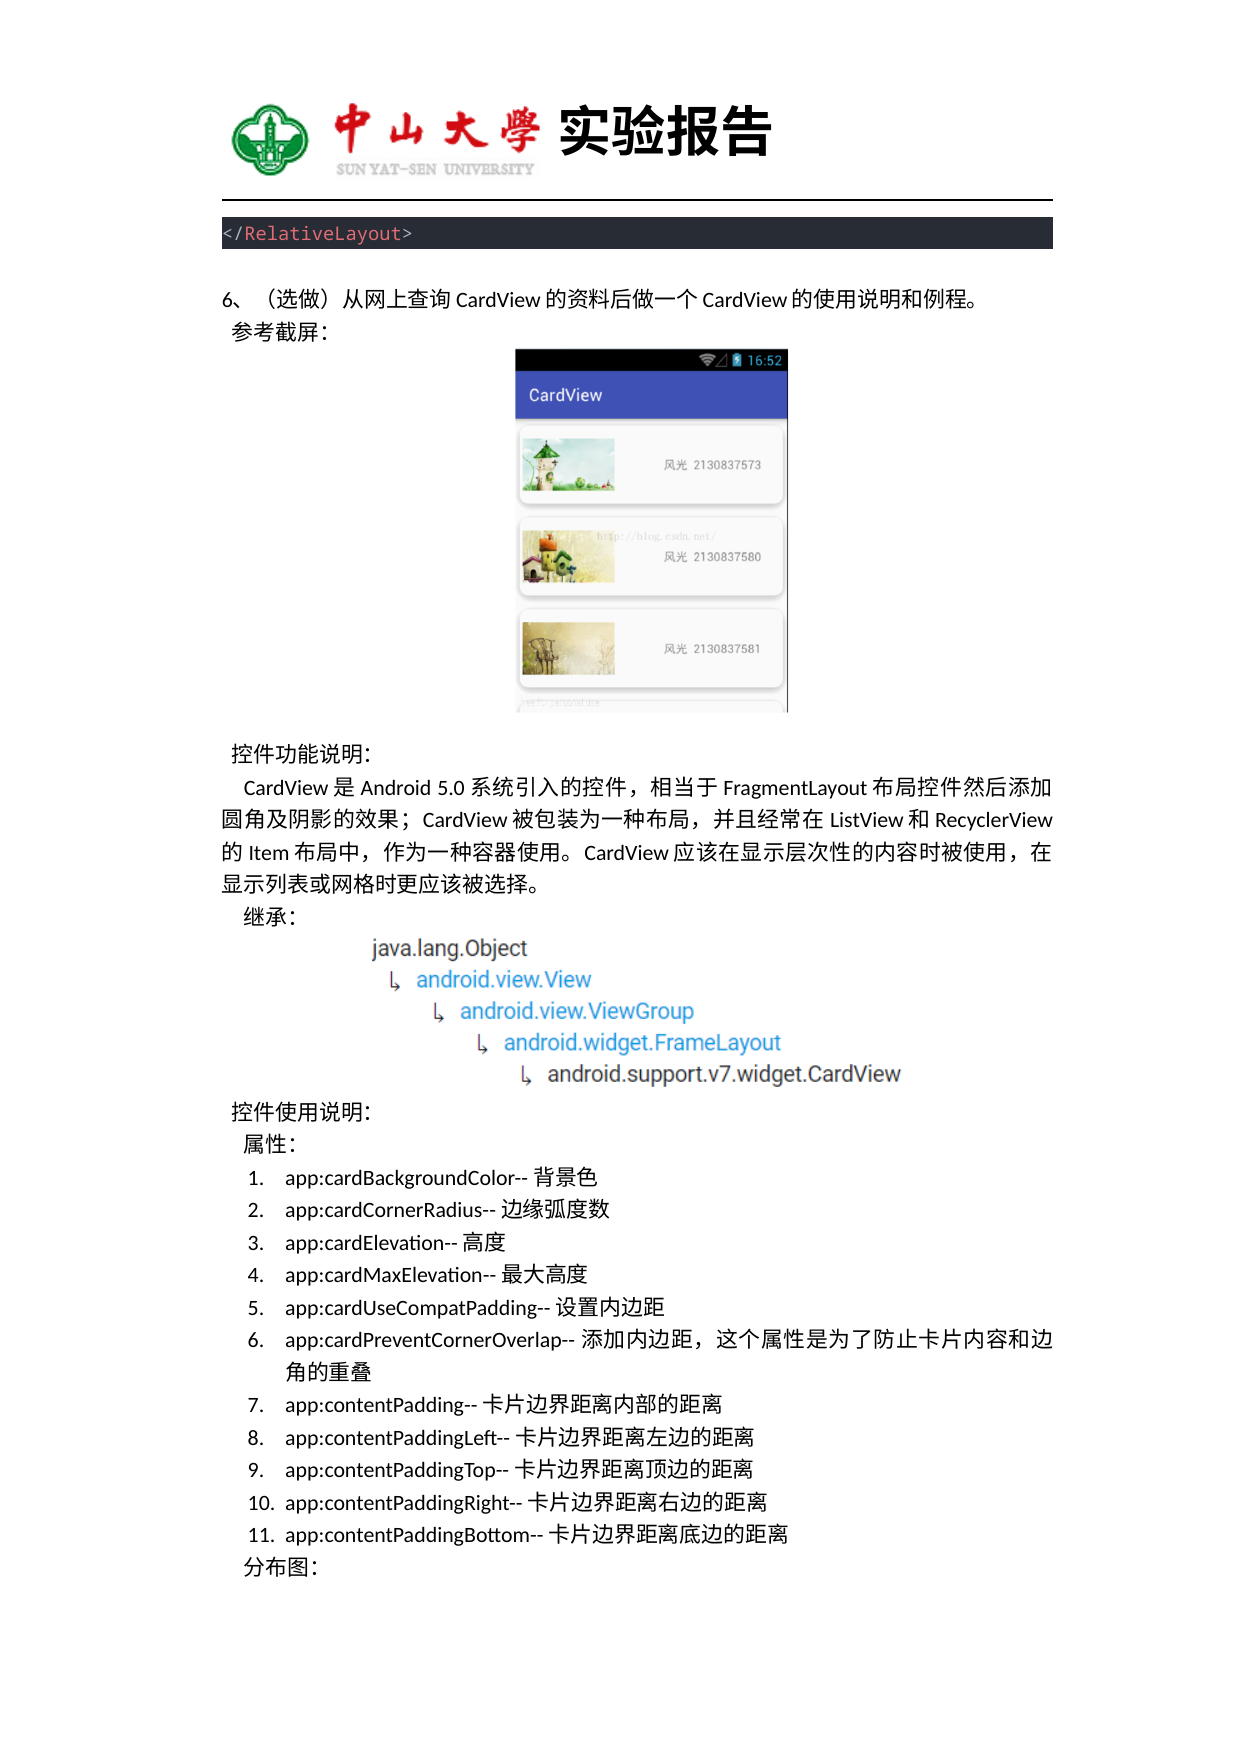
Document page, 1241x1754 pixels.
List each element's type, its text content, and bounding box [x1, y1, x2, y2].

list app:cardBackgroundColor-- 背景色 [247, 1159, 1053, 1192]
text 分布图： [222, 1549, 1053, 1582]
text 参考截屏： [222, 314, 1053, 347]
text CardView是Android 5.0系统引入的控件，相当于FragmentLayout布局控件然后添加圆角及阴影的效果；CardView被包装为一种布局，并且经常在ListView和RecyclerView的Item布局中，作为一种容器使用。CardView应该在显示层次性的内容时被使用，在显示列表或网格时更应该被选择。 [222, 769, 1053, 899]
list app:cardMaxElevation-- 最大高度 [247, 1257, 1053, 1289]
list app:cardPreventCornerOverlap-- 添加内边距，这个属性是为了防止卡片内容和边角的重叠 [247, 1322, 1053, 1387]
list app:contentPaddingBottom-- 卡片边界距离底边的距离 [247, 1517, 1053, 1549]
list app:cardUseCompatPadding-- 设置内边距 [247, 1289, 1053, 1322]
list app:contentPadding-- 卡片边界距离内部的距离 [247, 1387, 1053, 1419]
text </RelativeLayout> [222, 217, 1053, 249]
text 6、（选做）从网上查询CardView的资料后做一个CardView的使用说明和例程。 [222, 282, 1053, 314]
picture [221, 98, 543, 182]
list app:contentPaddingLeft-- 卡片边界距离左边的距离 [247, 1419, 1053, 1452]
text 控件使用说明： [222, 1094, 1053, 1127]
picture [513, 346, 791, 717]
text 属性： [222, 1127, 1053, 1159]
text 继承： [222, 899, 1053, 932]
picture [366, 931, 909, 1092]
text 控件功能说明： [222, 737, 1053, 769]
list app:contentPaddingRight-- 卡片边界距离右边的距离 [247, 1484, 1053, 1517]
list app:cardCornerRadius-- 边缘弧度数 [247, 1192, 1053, 1224]
list app:contentPaddingTop-- 卡片边界距离顶边的距离 [247, 1452, 1053, 1484]
list app:cardElevation-- 高度 [247, 1224, 1053, 1257]
